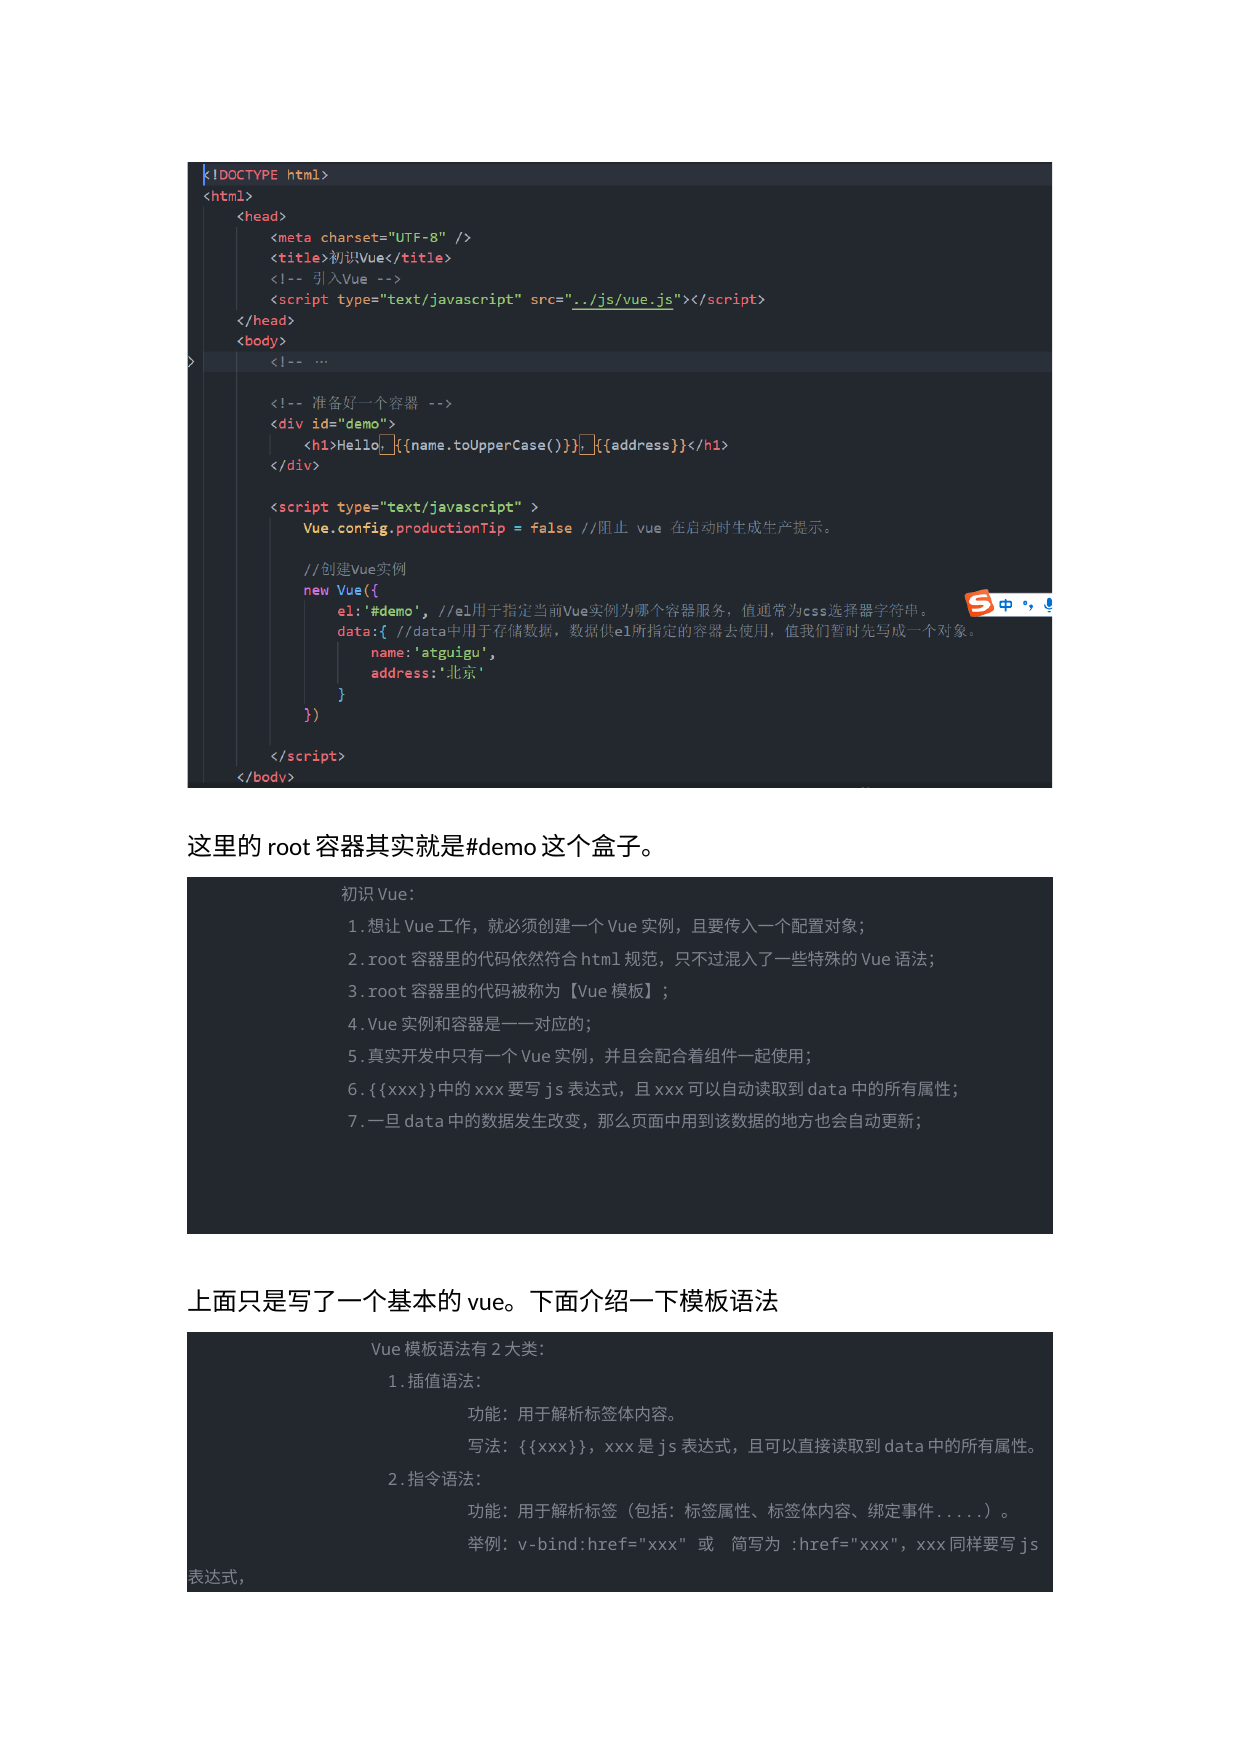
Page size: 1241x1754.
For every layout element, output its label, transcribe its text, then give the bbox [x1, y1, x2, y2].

text 1.插值语法： [187, 1364, 1053, 1397]
text 6.{{xxx}}中的xxx要写js表达式，且xxx可以自动读取到data中的所有属性； [187, 1072, 1053, 1104]
text 举例：v-bind:href="xxx" 或 简写为 :href="xxx"，xxx同样要写js表达式， [187, 1527, 1053, 1592]
text 写法：{{xxx}}，xxx是js表达式，且可以直接读取到data中的所有属性。 [187, 1429, 1053, 1462]
text 5.真实开发中只有一个Vue实例，并且会配合着组件一起使用； [187, 1039, 1053, 1072]
text 1.想让Vue工作，就必须创建一个Vue实例，且要传入一个配置对象； [187, 909, 1053, 942]
text 上面只是写了一个基本的vue。下面介绍一下模板语法 [187, 1267, 1053, 1332]
text 2.root容器里的代码依然符合html规范，只不过混入了一些特殊的Vue语法； [187, 942, 1053, 974]
text 功能：用于解析标签体内容。 [187, 1397, 1053, 1429]
text 这里的root容器其实就是#demo这个盒子。 [187, 812, 1053, 877]
text Vue模板语法有2大类： [187, 1332, 1053, 1364]
text 3.root容器里的代码被称为【Vue模板】； [187, 974, 1053, 1007]
text 2.指令语法： [187, 1462, 1053, 1494]
text 4.Vue实例和容器是一一对应的； [187, 1007, 1053, 1039]
text 7.一旦data中的数据发生改变，那么页面中用到该数据的地方也会自动更新； [187, 1104, 1053, 1137]
text 功能：用于解析标签（包括：标签属性、标签体内容、绑定事件.....）。 [187, 1494, 1053, 1527]
picture [187, 162, 1053, 788]
text 初识Vue： [187, 877, 1053, 909]
